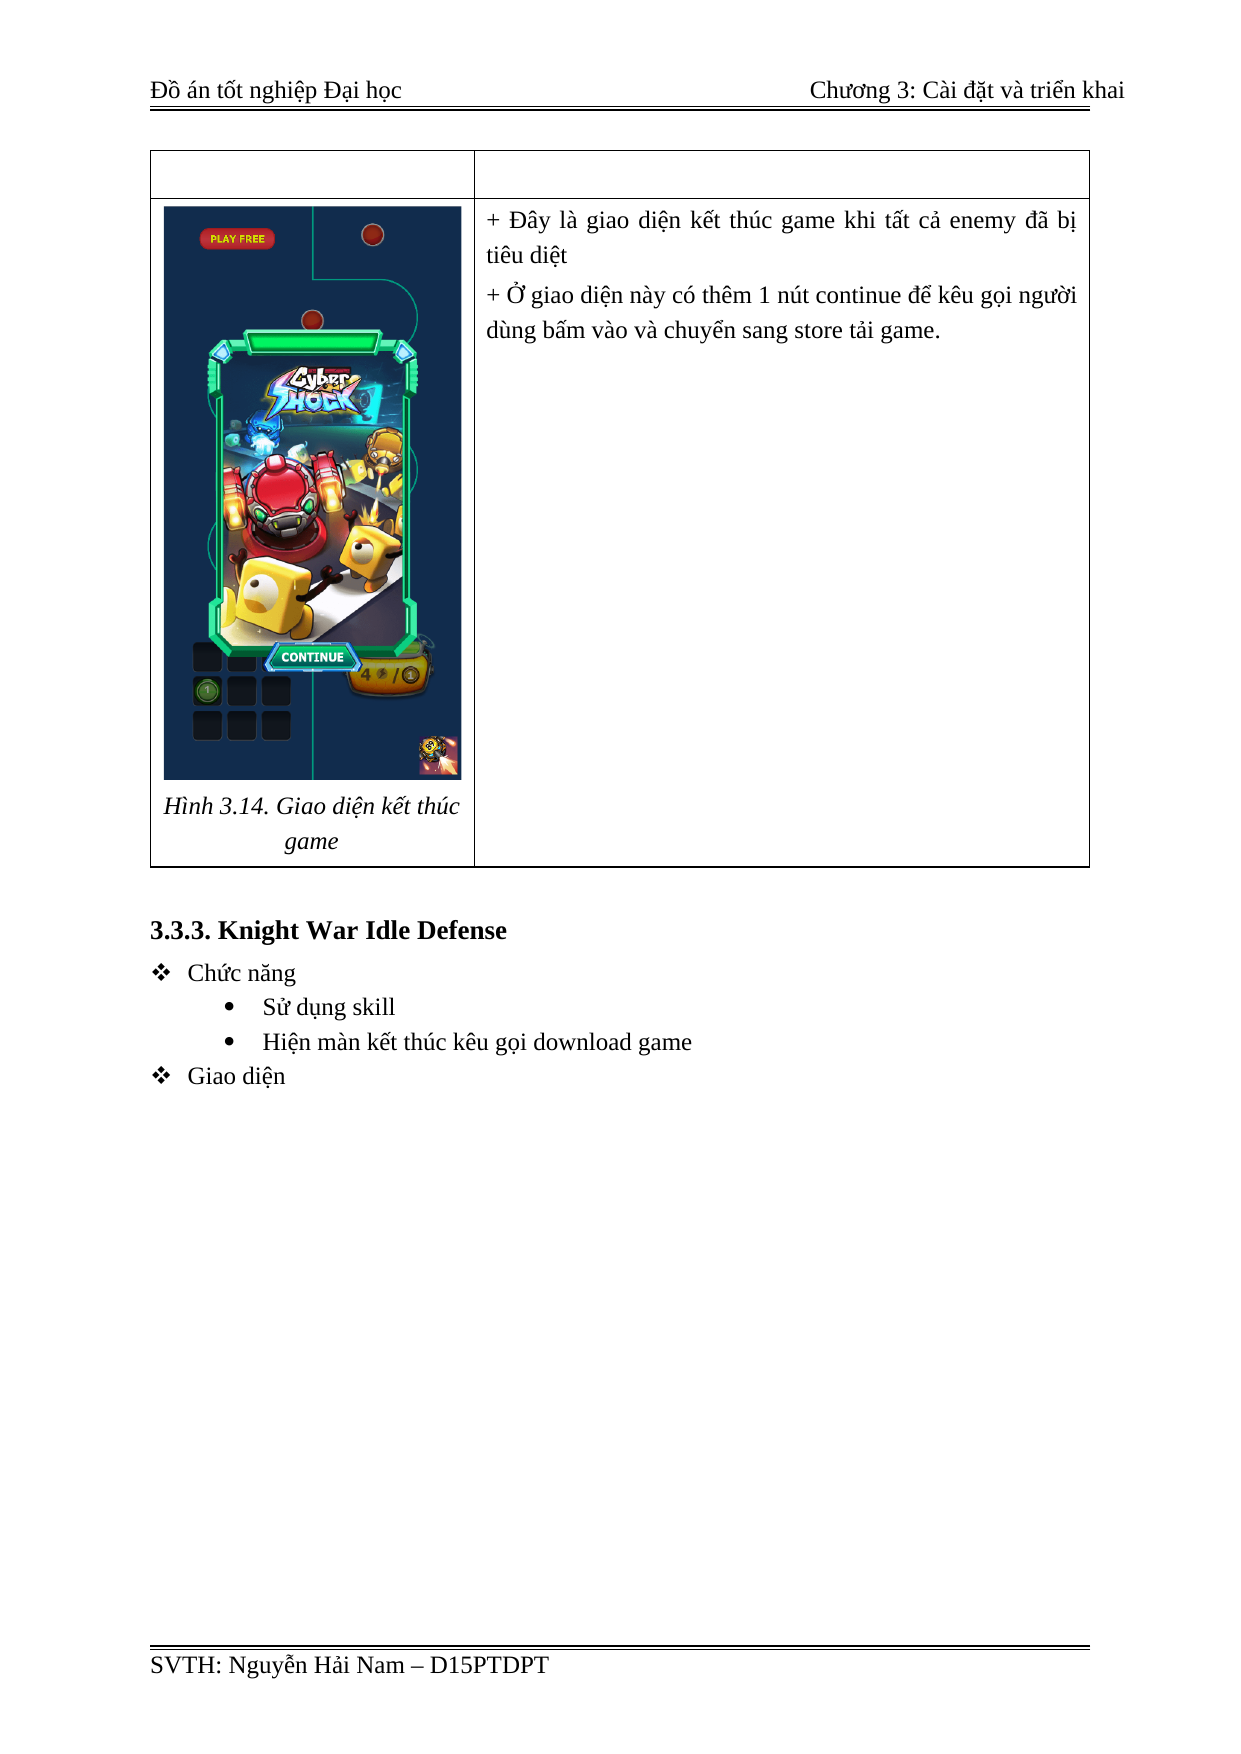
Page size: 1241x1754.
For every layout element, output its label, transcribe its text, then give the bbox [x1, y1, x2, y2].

table_cell Hình 3.14. Giao diện kết thúc game [151, 199, 474, 866]
table_cell + Đây là giao diện kết thúc game khi tất cả enemy đã bị tiêu diệt + Ở giao diện này có thêm 1 nút continue để kêu gọi người dùng bấm vào và chuyển sang store tải game. [475, 199, 1089, 866]
subtitle 3.3.3. Knight War Idle Defense [150, 914, 1090, 946]
picture [163, 205, 462, 780]
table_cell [151, 151, 474, 198]
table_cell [475, 151, 1089, 198]
list Chức năng [150, 958, 1090, 987]
list Hiện màn kết thúc kêu gọi download game [225, 1027, 1090, 1056]
list Sử dụng skill [225, 992, 1090, 1021]
list Giao diện [150, 1061, 1090, 1090]
